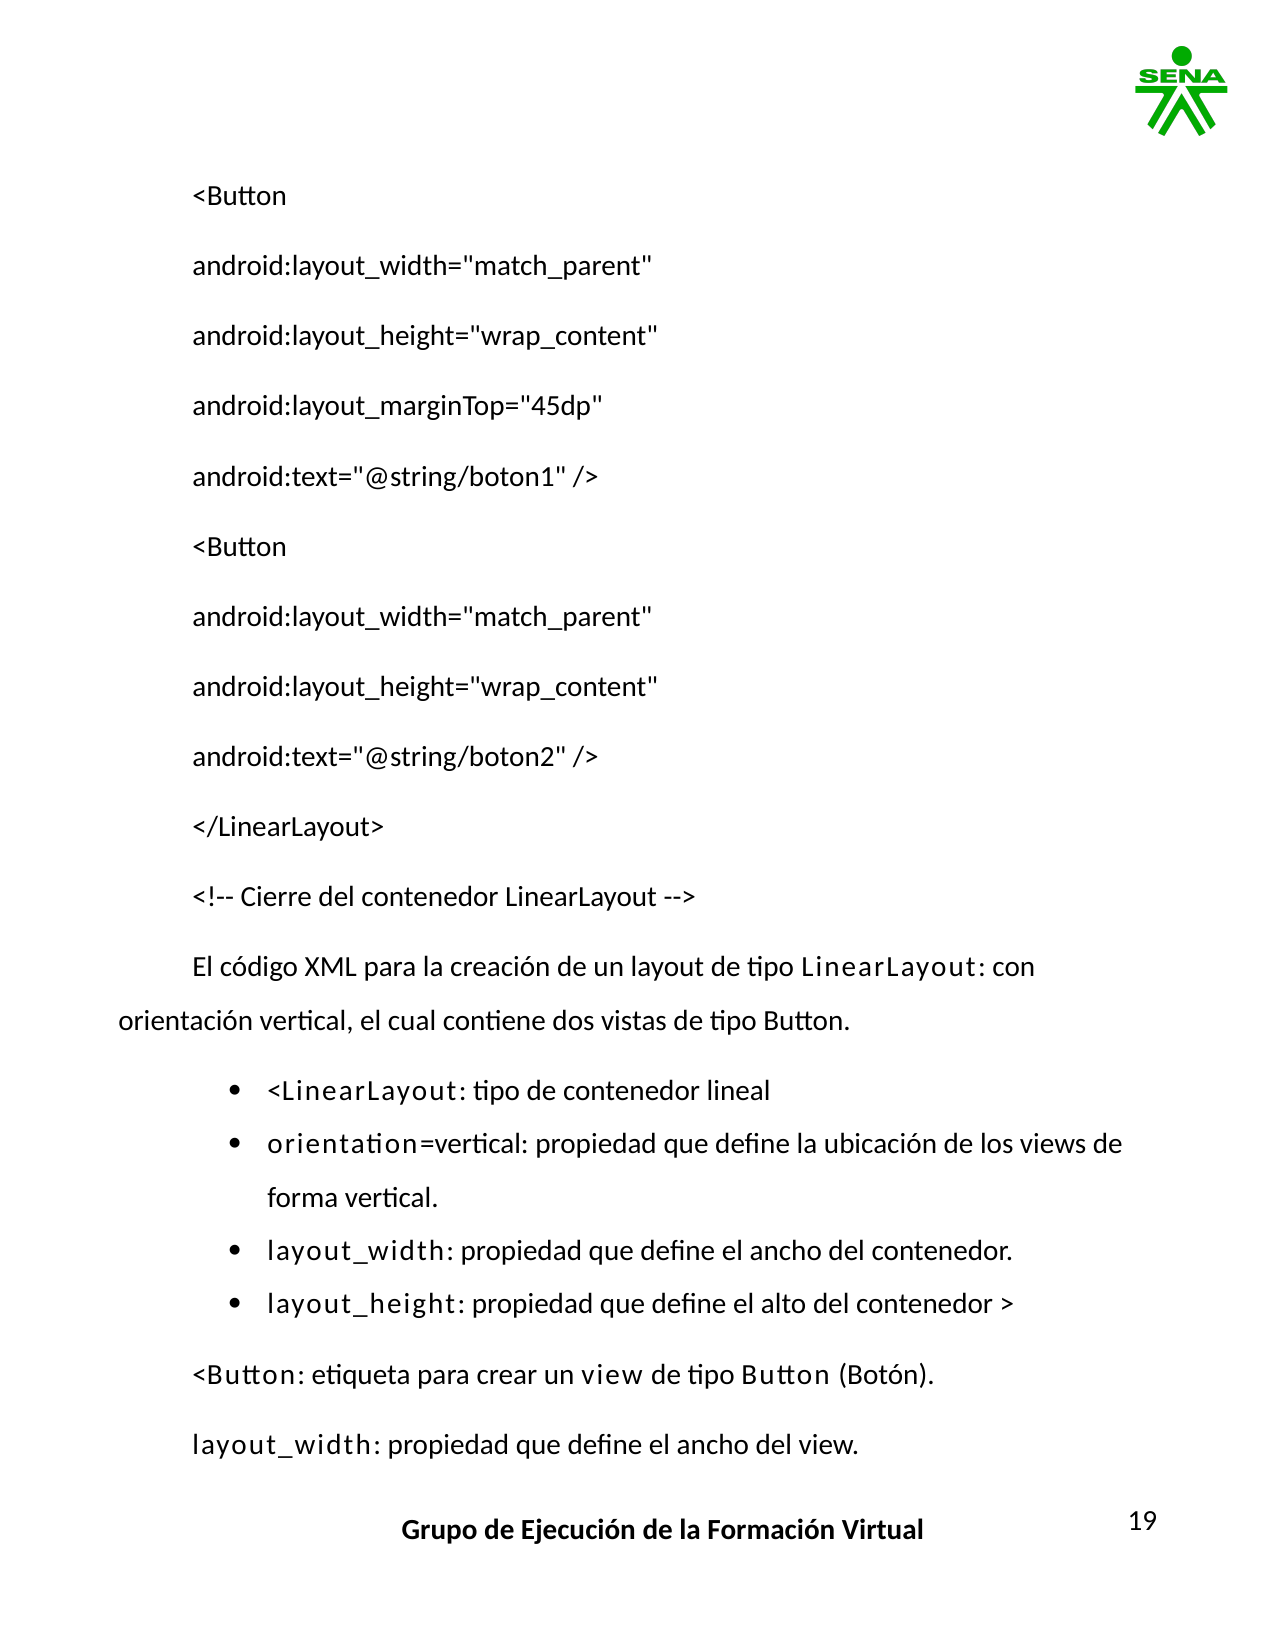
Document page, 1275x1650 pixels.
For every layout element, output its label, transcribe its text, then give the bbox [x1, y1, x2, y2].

list layout_width: propiedad que define el ancho del contenedor. [229, 1232, 1157, 1268]
picture [1135, 46, 1228, 136]
text android:layout_marginTop="45dp" [118, 387, 1157, 423]
text android:layout_width="match_parent" [118, 247, 1157, 283]
text <!-- Cierre del contenedor LinearLayout --> [118, 878, 1157, 914]
text <Button [118, 528, 1157, 563]
text android:layout_width="match_parent" [118, 598, 1157, 633]
list <LinearLayout: tipo de contenedor lineal [229, 1072, 1157, 1107]
text android:layout_height="wrap_content" [118, 317, 1157, 353]
text </LinearLayout> [118, 808, 1157, 844]
text android:text="@string/boton2" /> [118, 738, 1157, 774]
list orientation=vertical: propiedad que define la ubicación de los views de forma vertical. [229, 1125, 1157, 1214]
text android:text="@string/boton1" /> [118, 458, 1157, 493]
text <Button [118, 177, 1157, 213]
text <Button: etiqueta para crear un view de tipo Button (Botón). [118, 1356, 1157, 1391]
list layout_height: propiedad que define el alto del contenedor > [229, 1286, 1157, 1321]
text El código XML para la creación de un layout de tipo LinearLayout: con orientación vertical, el cual contiene dos vistas de tipo Button. [118, 948, 1157, 1037]
text android:layout_height="wrap_content" [118, 668, 1157, 703]
text layout_width: propiedad que define el ancho del view. [118, 1426, 1157, 1461]
